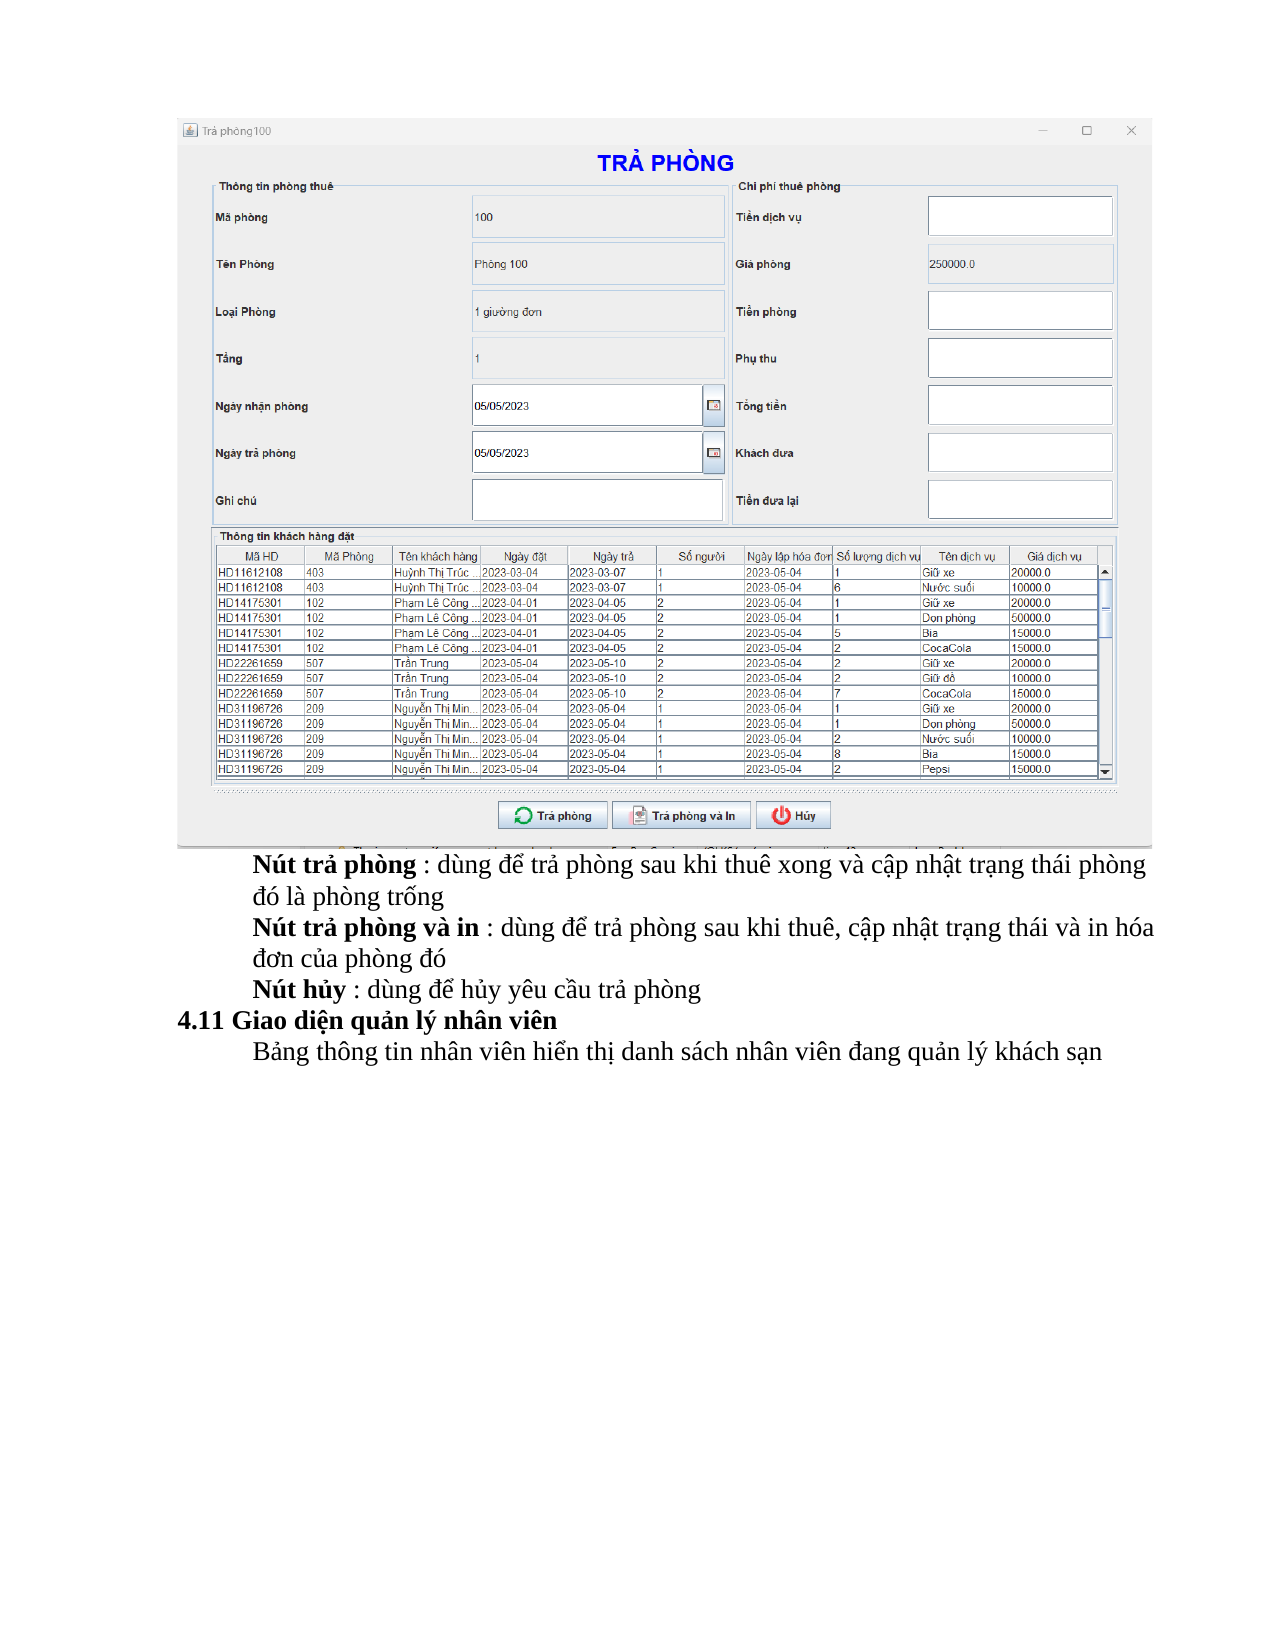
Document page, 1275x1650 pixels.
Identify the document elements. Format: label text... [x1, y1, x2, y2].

text 4.11 Giao diện quản lý nhân viên [177, 1004, 1157, 1035]
picture [177, 118, 1153, 849]
text Nút trả phòng và in : dùng để trả phòng sau khi thuê, cập nhật trạng thái và in hóa đơn của phòng đó [252, 911, 1157, 973]
text Nút hủy : dùng để hủy yêu cầu trả phòng [252, 973, 1157, 1004]
text Bảng thông tin nhân viên hiển thị danh sách nhân viên đang quản lý khách sạn [177, 1035, 1157, 1066]
text Nút trả phòng : dùng để trả phòng sau khi thuê xong và cập nhật trạng thái phòng đó là phòng trống [252, 848, 1157, 911]
